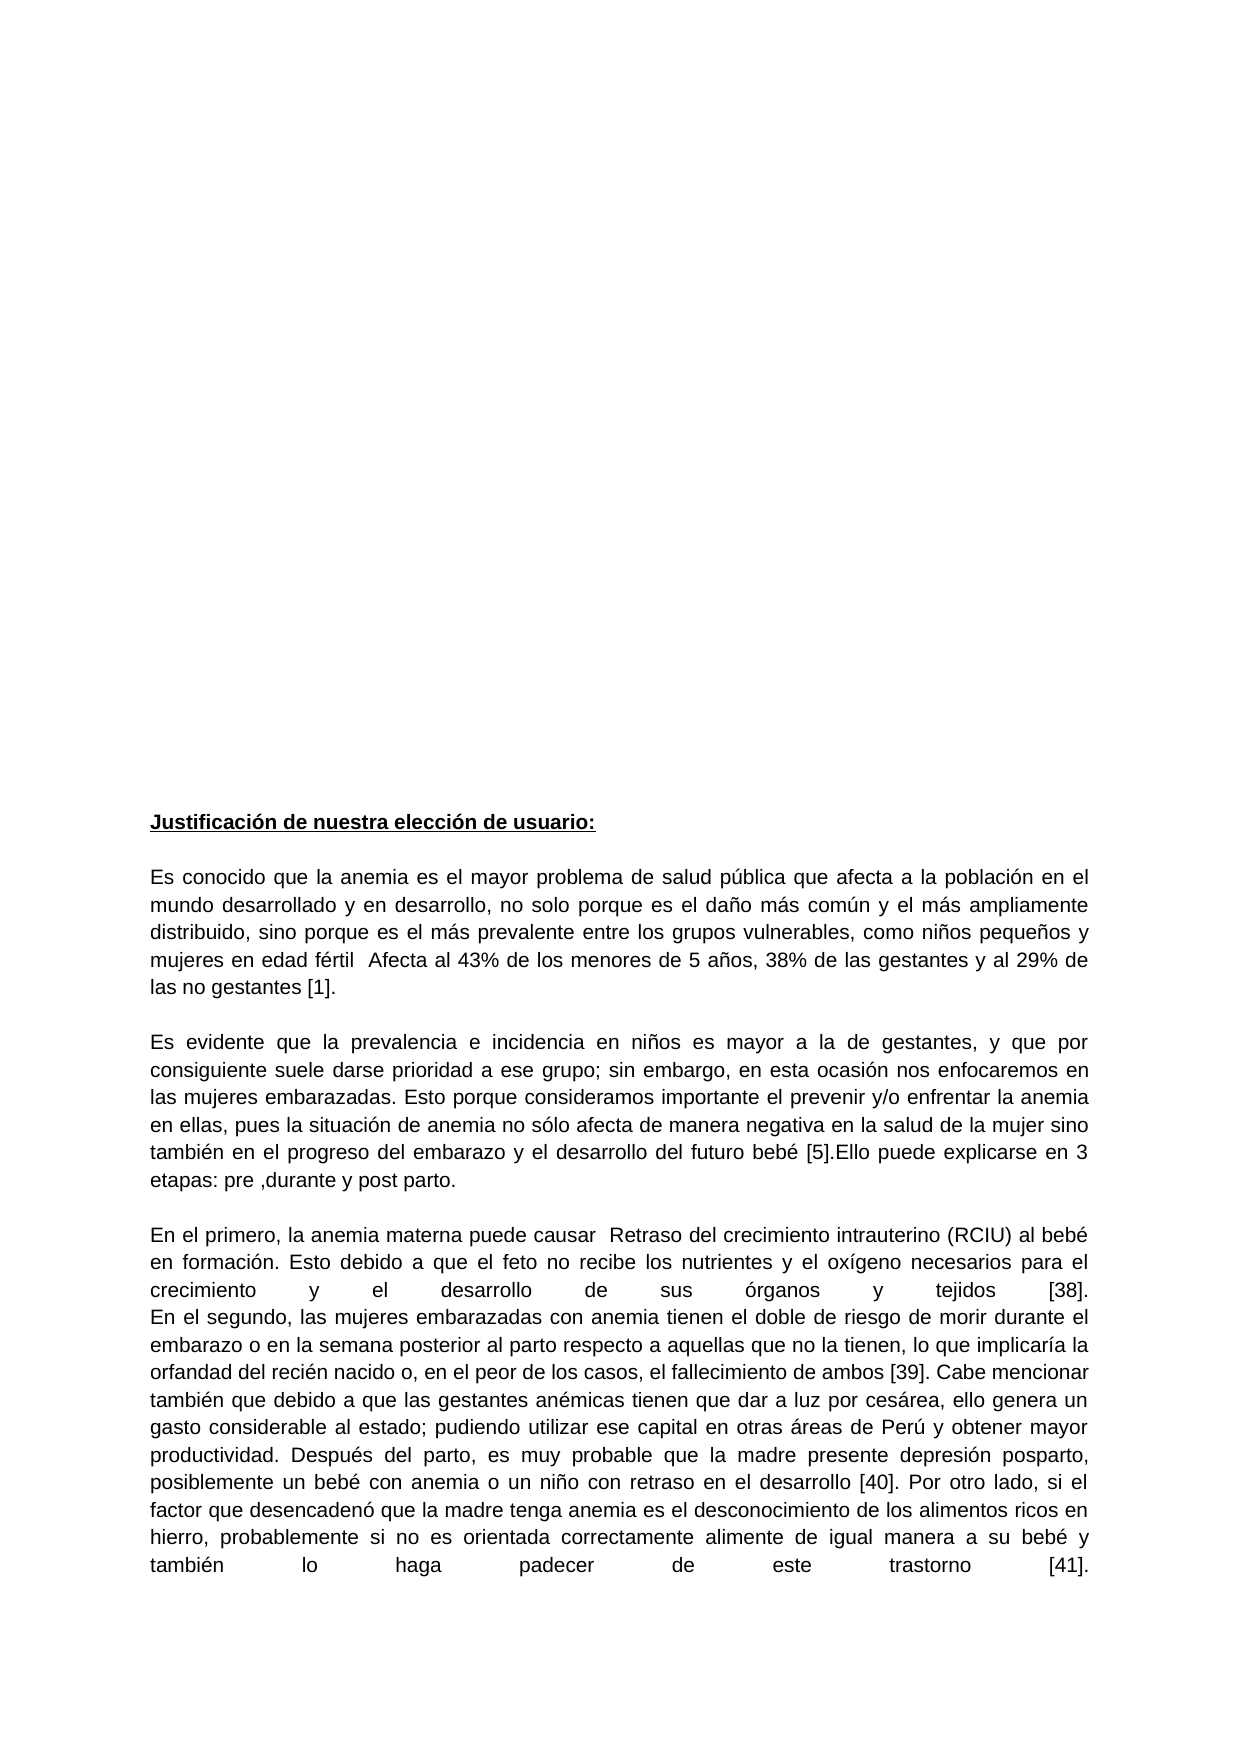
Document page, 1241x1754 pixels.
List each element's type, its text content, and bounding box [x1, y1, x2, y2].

text Es conocido que la anemia es el mayor problema de salud pública que afecta a la población en el mundo desarrollado y en desarrollo, no solo porque es el daño más común y el más ampliamente distribuido, sino porque es el más prevalente entre los grupos vulnerables, como niños pequeños y mujeres en edad fértil Afecta al 43% de los menores de 5 años, 38% de las gestantes y al 29% de las no gestantes [1]. [150, 865, 1090, 999]
text Es evidente que la prevalencia e incidencia en niños es mayor a la de gestantes, y que por consiguiente suele darse prioridad a ese grupo; sin embargo, en esta ocasión nos enfocaremos en las mujeres embarazadas. Esto porque consideramos importante el prevenir y/o enfrentar la anemia en ellas, pues la situación de anemia no sólo afecta de manera negativa en la salud de la mujer sino también en el progreso del embarazo y el desarrollo del futuro bebé [5].Ello puede explicarse en 3 etapas: pre ,durante y post parto. [150, 1002, 1090, 1191]
text Justificación de nuestra elección de usuario: [150, 810, 1090, 834]
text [150, 1195, 1090, 1604]
